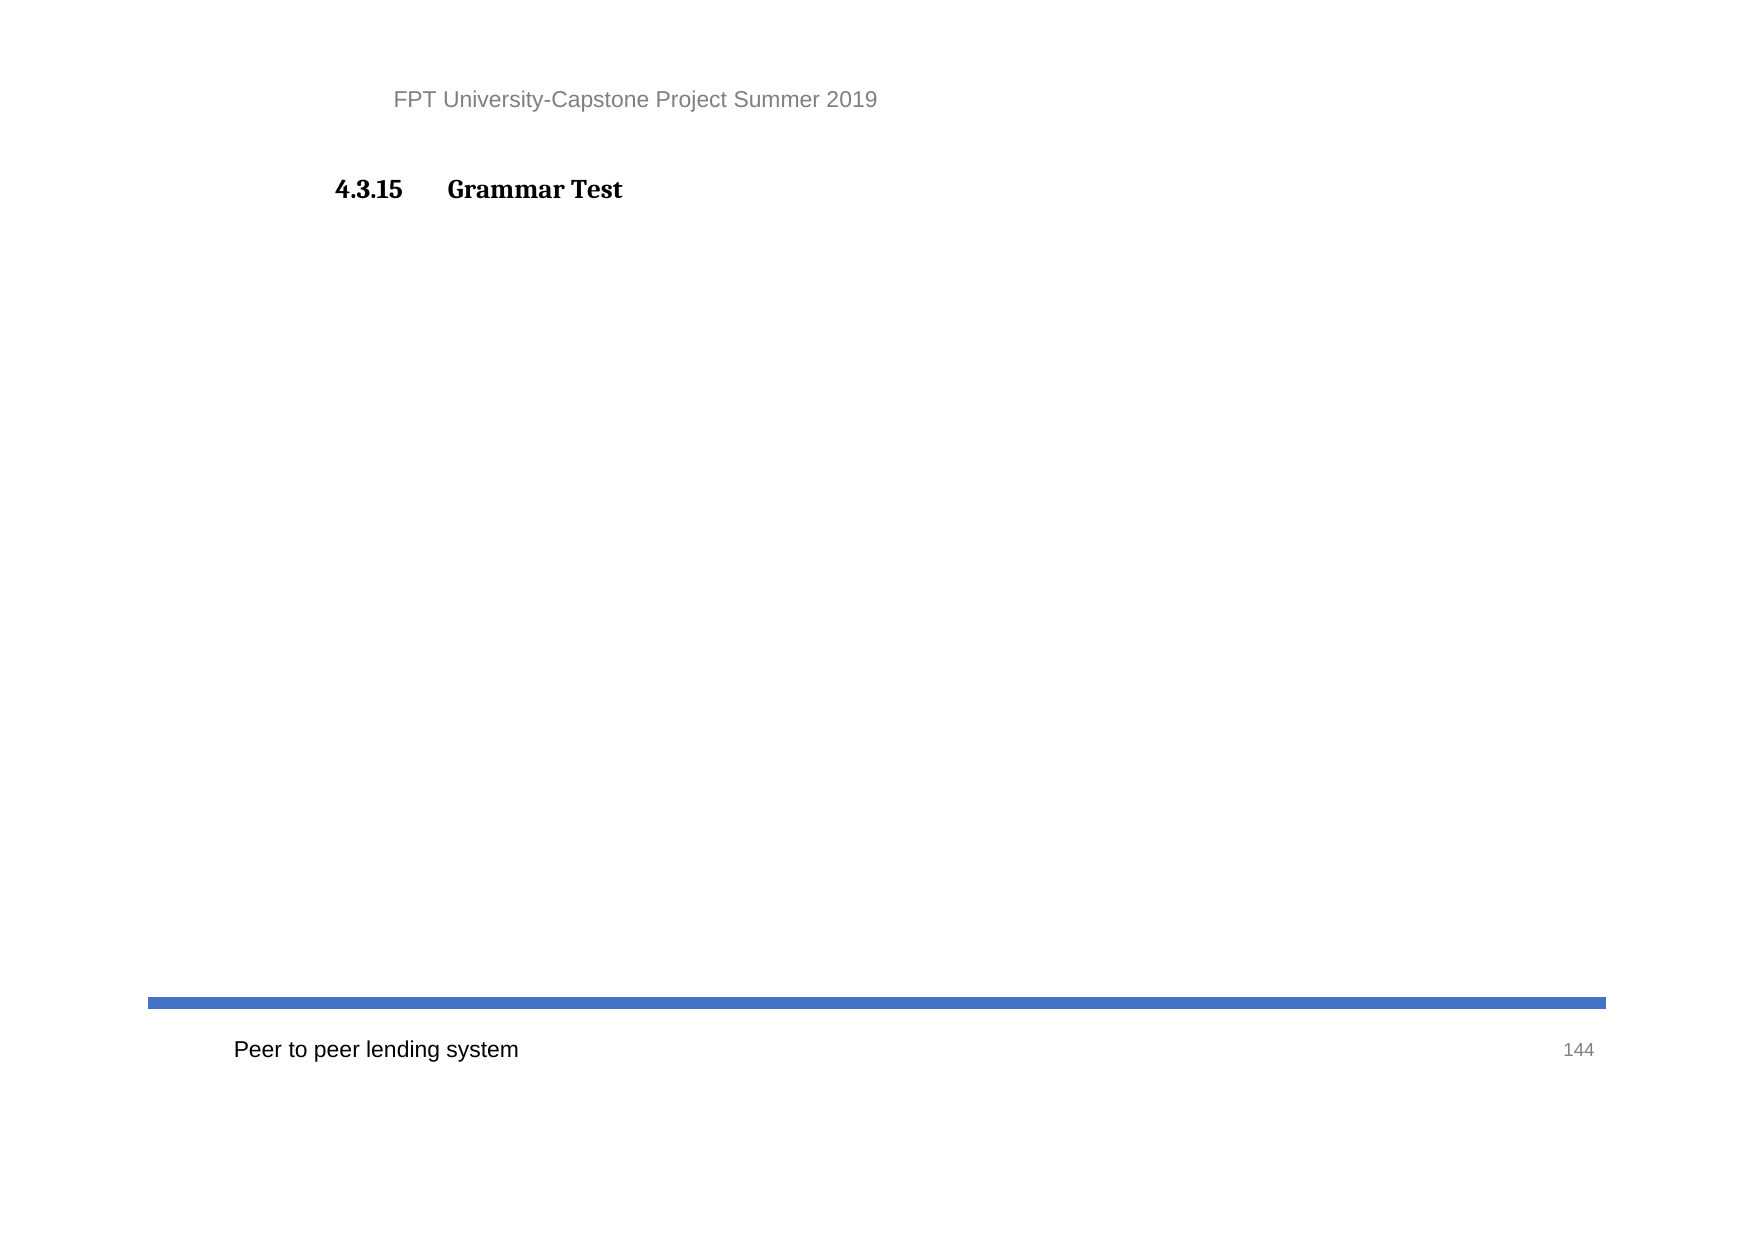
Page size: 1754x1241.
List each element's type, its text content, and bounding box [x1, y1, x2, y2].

list Grammar Test [335, 174, 1606, 206]
